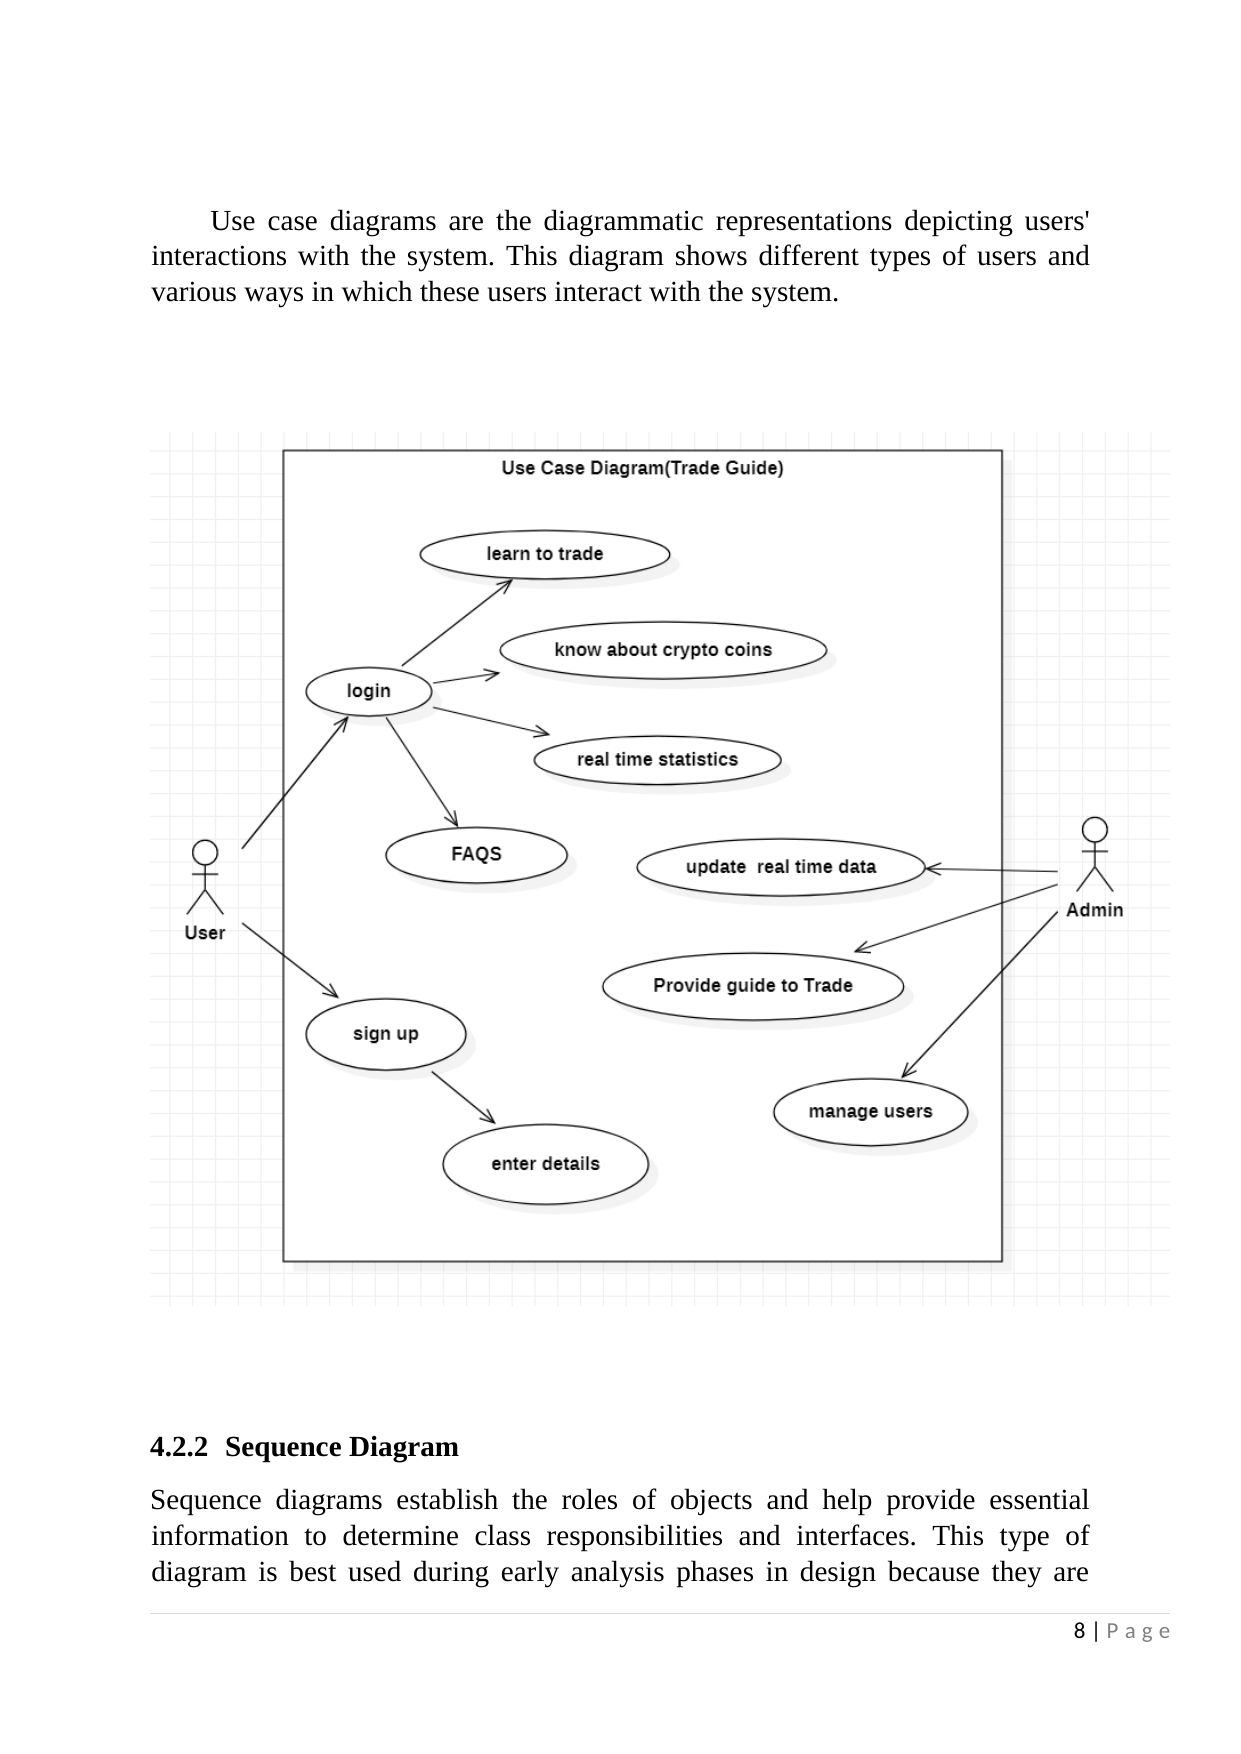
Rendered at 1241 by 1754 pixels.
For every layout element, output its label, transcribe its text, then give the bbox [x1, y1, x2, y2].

picture [150, 432, 1171, 1306]
list Sequence Diagram [150, 1429, 1170, 1463]
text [150, 1482, 1091, 1587]
text Use case diagrams are the diagrammatic representations depicting users' interactions with the system. This diagram shows different types of users and various ways in which these users interact with the system. [150, 203, 1091, 308]
